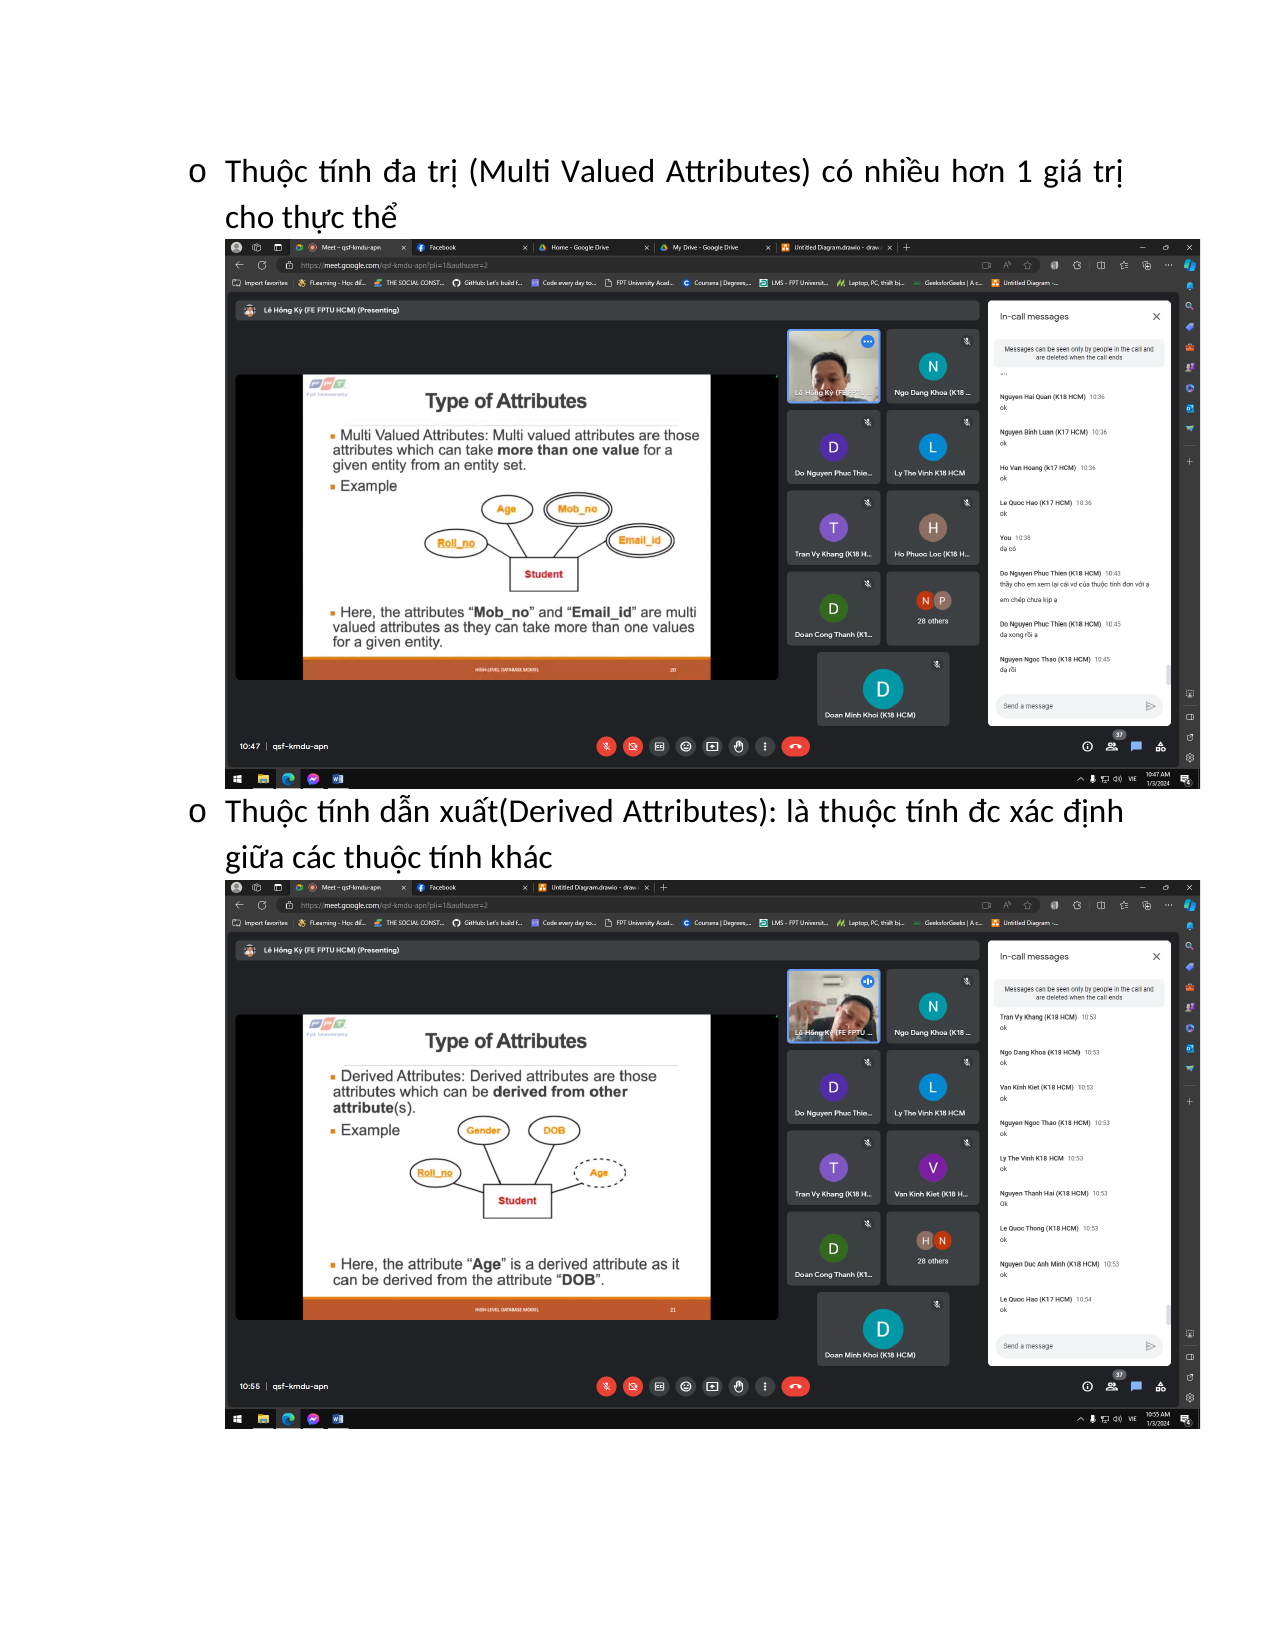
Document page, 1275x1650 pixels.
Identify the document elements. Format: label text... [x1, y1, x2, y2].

picture [225, 880, 1200, 1429]
list Thuộc tính dẫn xuất(Derived Attributes): là thuộc tính đc xác định giữa các thuộc tính khác [187, 790, 1125, 877]
list Thuộc tính đa trị (Multi Valued Attributes) có nhiều hơn 1 giá trị cho thực thể [187, 150, 1125, 236]
picture [225, 239, 1200, 789]
